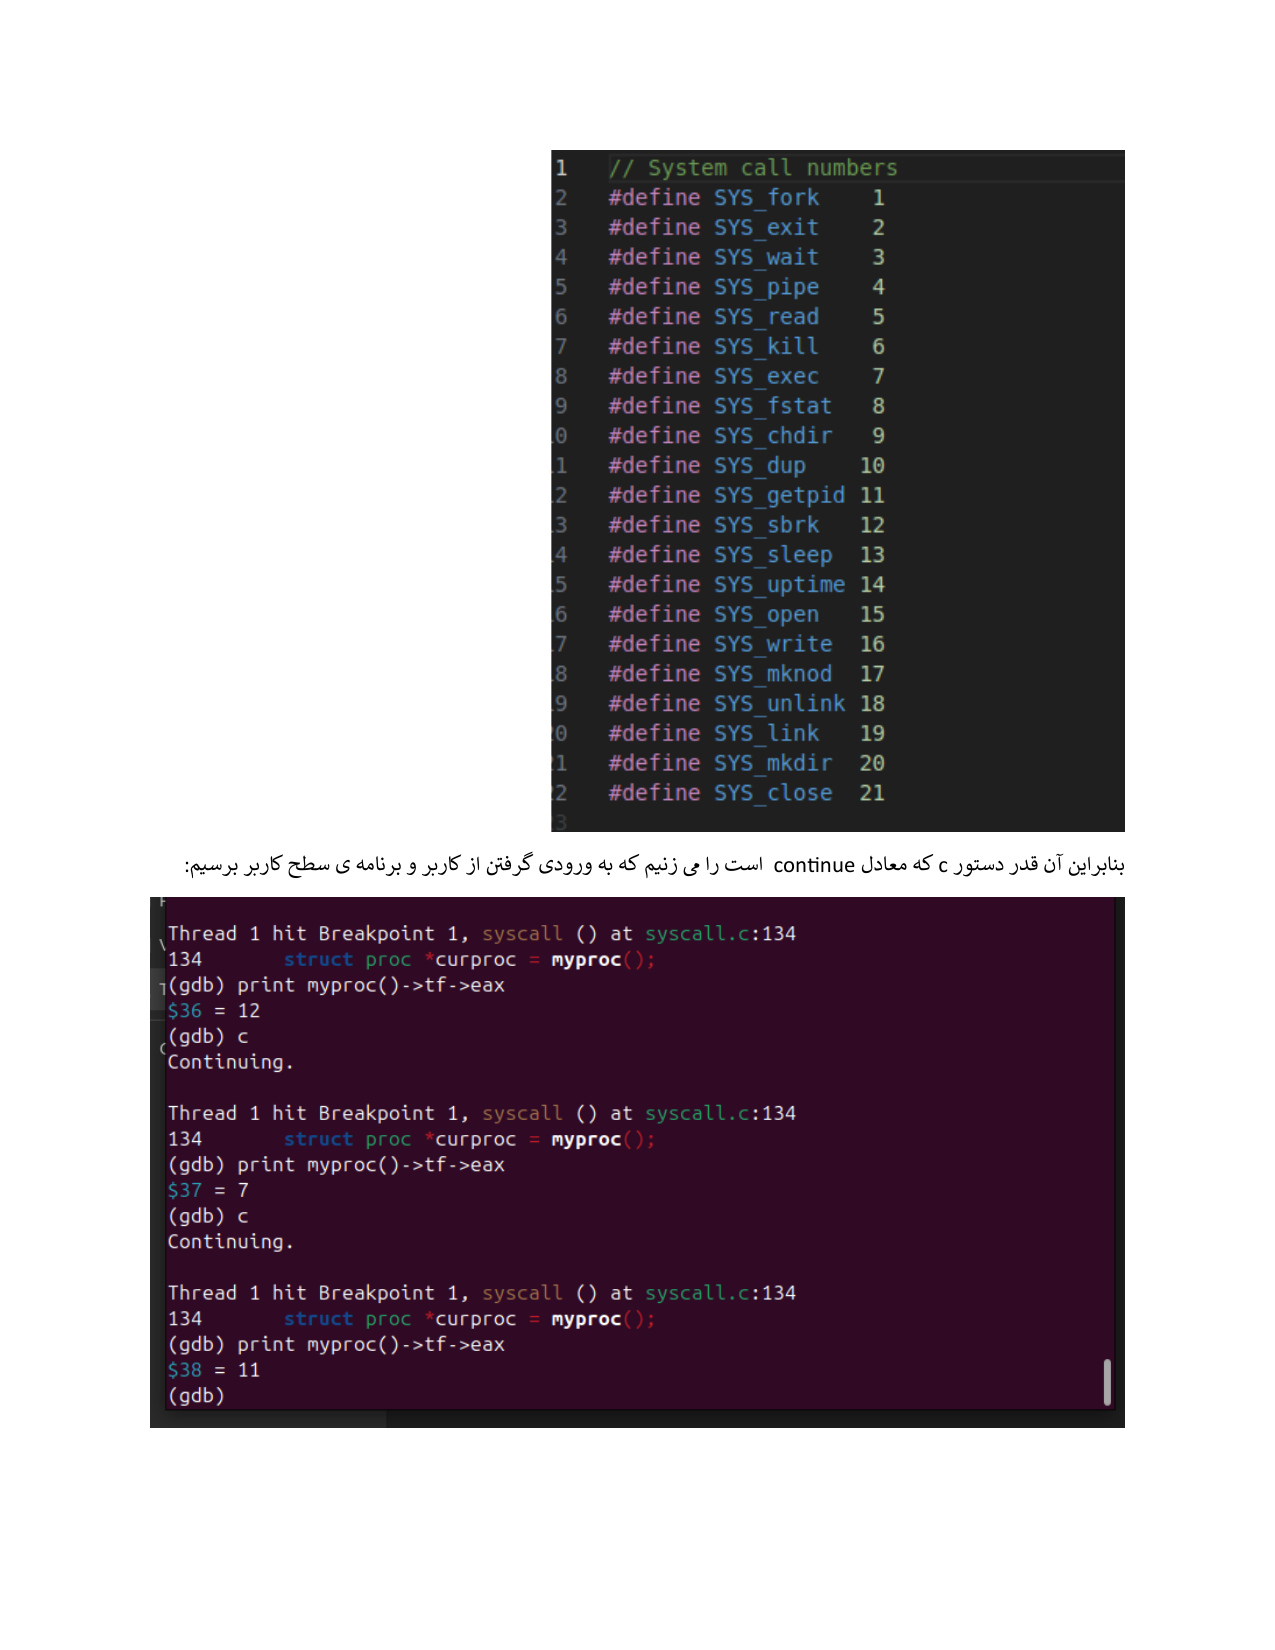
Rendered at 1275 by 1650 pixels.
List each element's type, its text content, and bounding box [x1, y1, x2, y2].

picture [150, 897, 1125, 1428]
picture [551, 150, 1125, 832]
text بنابراین آن قدر دستور c که معادل continue است را می زنیم که به ورودی گرفتن از کاربر و برنامه ی سطح کاربر برسیم: [150, 850, 1125, 878]
